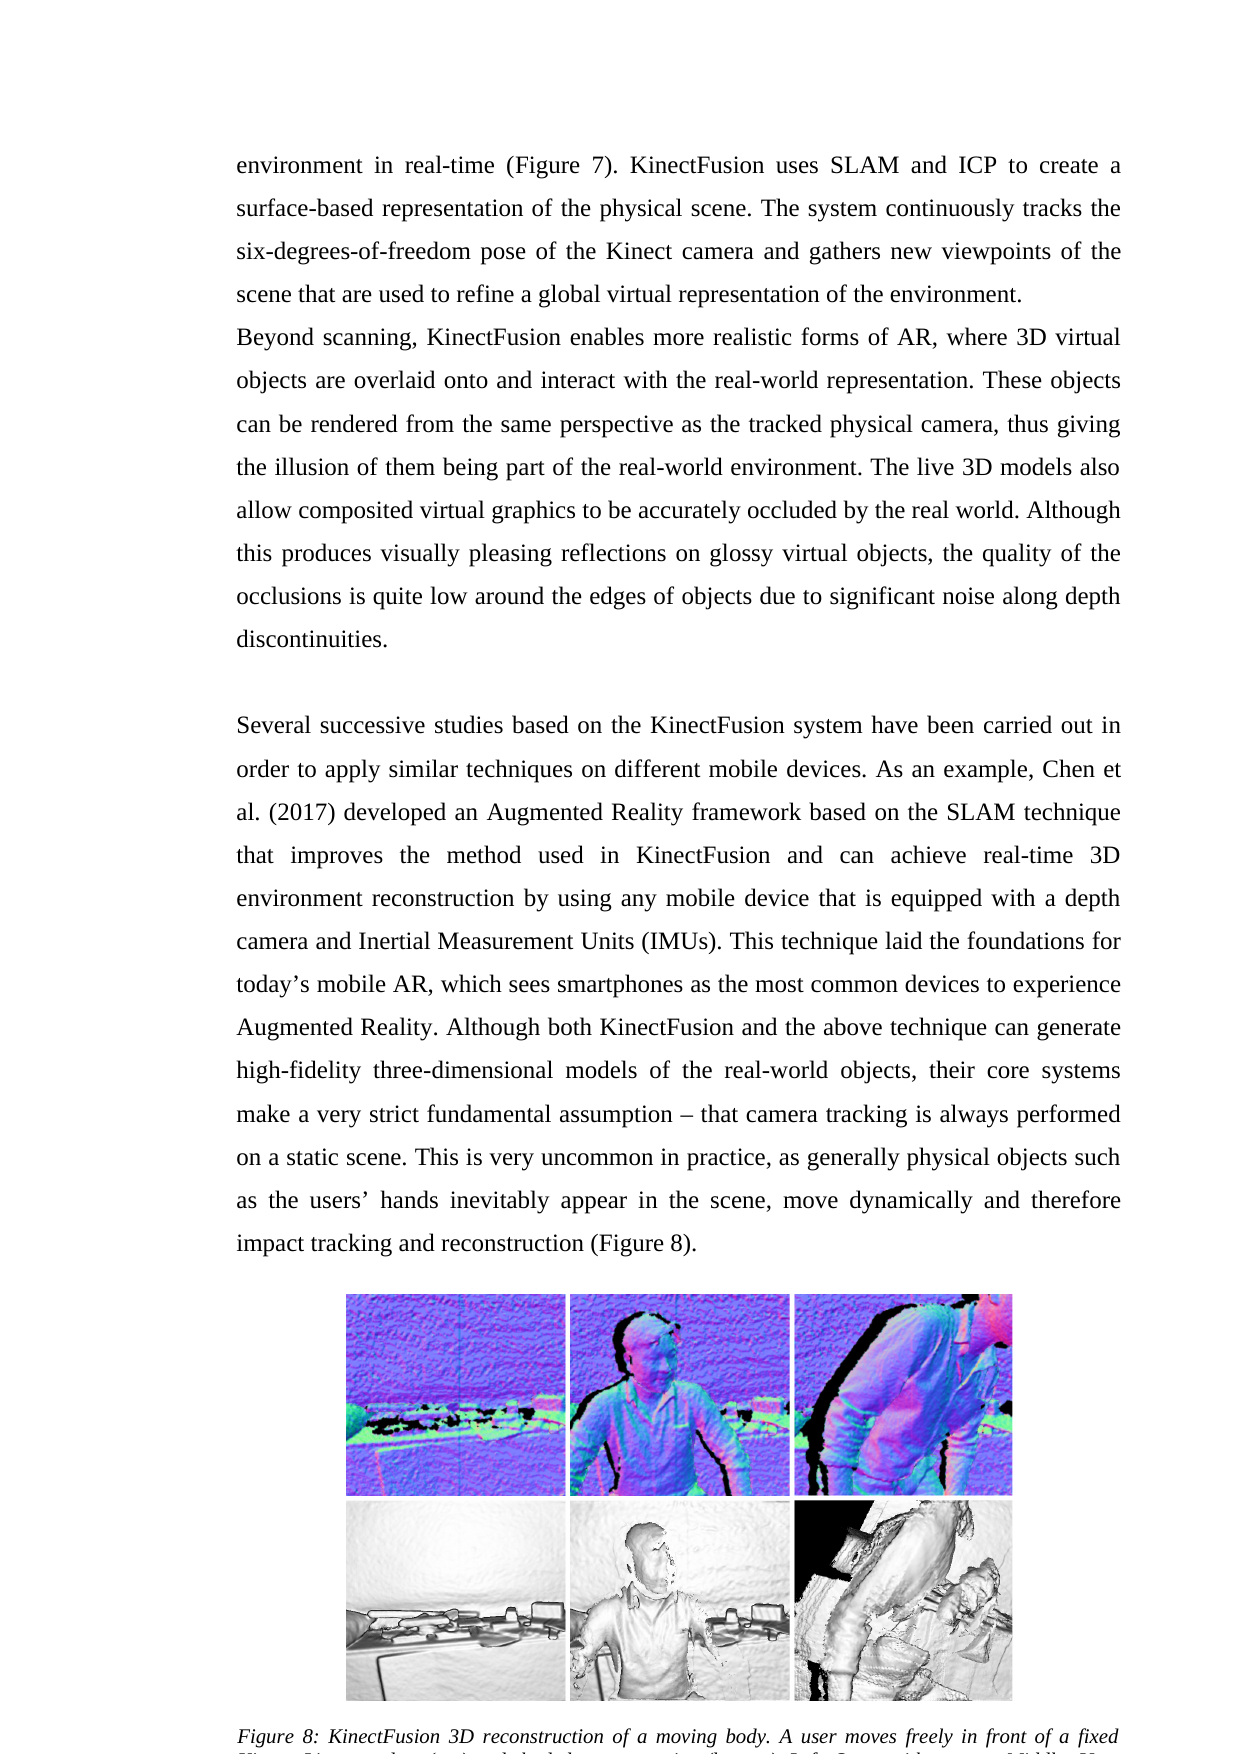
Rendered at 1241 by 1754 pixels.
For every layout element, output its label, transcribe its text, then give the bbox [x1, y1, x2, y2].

text Almost every study in the above-mentioned area of AR has a reference point in the research of Newcombe et al. (2011) which goes under the name of KinectFusion. The technique developed by the researchers of KinectFusion enables a user holding and moving a standard Kinect camera to create detailed 3D reconstructions of an indoor scene. The depth data collected by the Kinect camera is used to track the 3D pose of the sensor and to reconstruct geometrically precise 3D models of the real-world environment in real-time (Figure 7). KinectFusion uses SLAM and ICP to create a surface-based representation of the physical scene. The system continuously tracks the six-degrees-of-freedom pose of the Kinect camera and gathers new viewpoints of the scene that are used to refine a global virtual representation of the environment. [236, 150, 1122, 308]
text Beyond scanning, KinectFusion enables more realistic forms of AR, where 3D virtual objects are overlaid onto and interact with the real-world representation. These objects can be rendered from the same perspective as the tracked physical camera, thus giving the illusion of them being part of the real-world environment. The live 3D models also allow composited virtual graphics to be accurately occluded by the real world. Although this produces visually pleasing reflections on glossy virtual objects, the quality of the occlusions is quite low around the edges of objects due to significant noise along depth discontinuities. [236, 322, 1122, 653]
text Several successive studies based on the KinectFusion system have been carried out in order to apply similar techniques on different mobile devices. As an example, Chen et al. (2017) developed an Augmented Reality framework based on the SLAM technique that improves the method used in KinectFusion and can achieve real-time 3D environment reconstruction by using any mobile device that is equipped with a depth camera and Inertial Measurement Units (IMUs). This technique laid the foundations for today’s mobile AR, which sees smartphones as the most common devices to experience Augmented Reality. Although both KinectFusion and the above technique can generate high-fidelity three-dimensional models of the real-world objects, their core systems make a very strict fundamental assumption – that camera tracking is always performed on a static scene. This is very uncommon in practice, as generally physical objects such as the users’ hands inevitably appear in the scene, move dynamically and therefore impact tracking and reconstruction (Figure 8). [236, 711, 1122, 1257]
